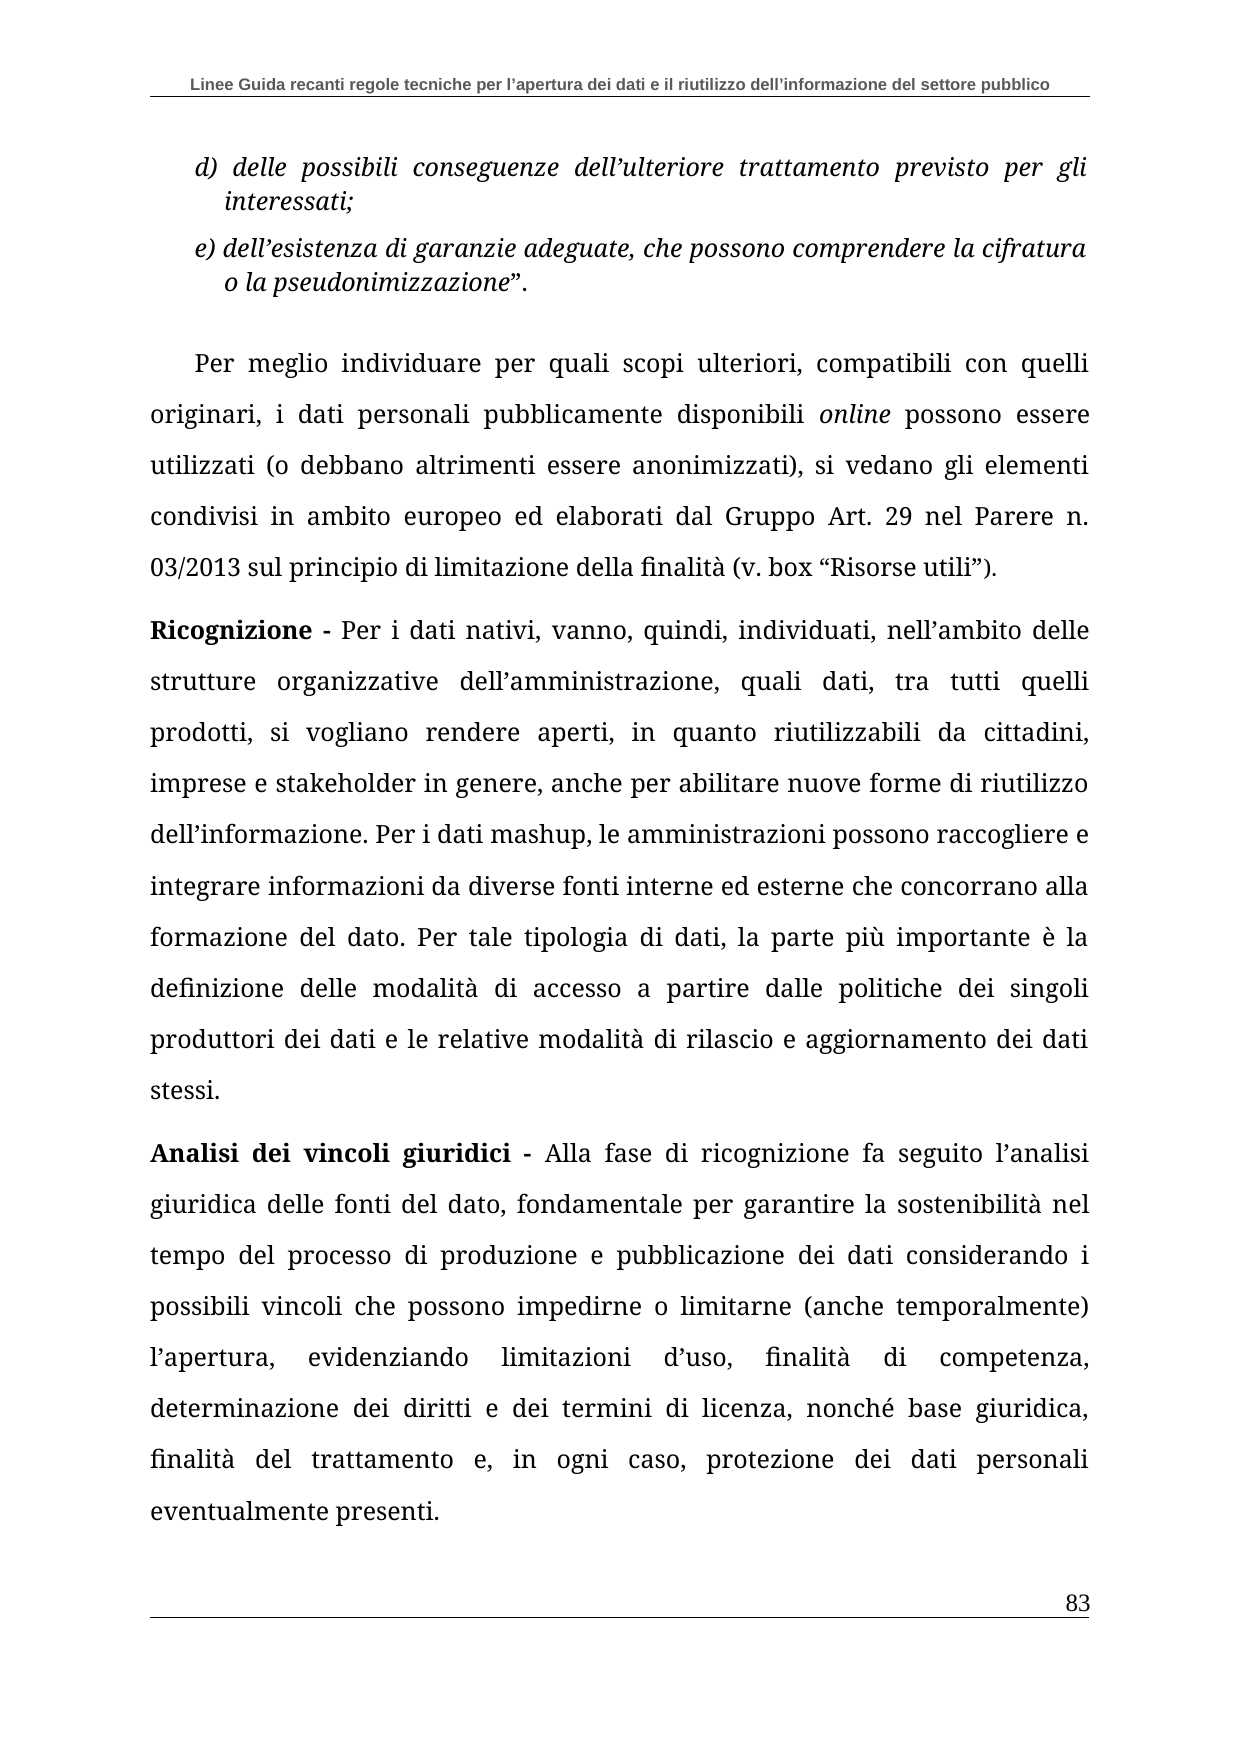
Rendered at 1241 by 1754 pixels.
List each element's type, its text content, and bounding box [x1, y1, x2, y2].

text Ricognizione - Per i dati nativi, vanno, quindi, individuati, nell’ambito delle strutture organizzative dell’amministrazione, quali dati, tra tutti quelli prodotti, si vogliano rendere aperti, in quanto riutilizzabili da cittadini, imprese e stakeholder in genere, anche per abilitare nuove forme di riutilizzo dell’informazione. Per i dati mashup, le amministrazioni possono raccogliere e integrare informazioni da diverse fonti interne ed esterne che concorrano alla formazione del dato. Per tale tipologia di dati, la parte più importante è la definizione delle modalità di accesso a partire dalle politiche dei singoli produttori dei dati e le relative modalità di rilascio e aggiornamento dei dati stessi. [150, 613, 1090, 1106]
text e) dell’esistenza di garanzie adeguate, che possono comprendere la cifratura o la pseudonimizzazione”. [194, 231, 1090, 299]
text d) delle possibili conseguenze dell’ulteriore trattamento previsto per gli interessati; [194, 150, 1090, 218]
text Analisi dei vincoli giuridici - Alla fase di ricognizione fa seguito l’analisi giuridica delle fonti del dato, fondamentale per garantire la sostenibilità nel tempo del processo di produzione e pubblicazione dei dati considerando i possibili vincoli che possono impedirne o limitarne (anche temporalmente) l’apertura, evidenziando limitazioni d’uso, finalità di competenza, determinazione dei diritti e dei termini di licenza, nonché base giuridica, finalità del trattamento e, in ogni caso, protezione dei dati personali eventualmente presenti. [150, 1136, 1090, 1527]
text Per meglio individuare per quali scopi ulteriori, compatibili con quelli originari, i dati personali pubblicamente disponibili online possono essere utilizzati (o debbano altrimenti essere anonimizzati), si vedano gli elementi condivisi in ambito europeo ed elaborati dal Gruppo Art. 29 nel Parere n. 03/2013 sul principio di limitazione della finalità (v. box “Risorse utili”). [150, 345, 1090, 583]
